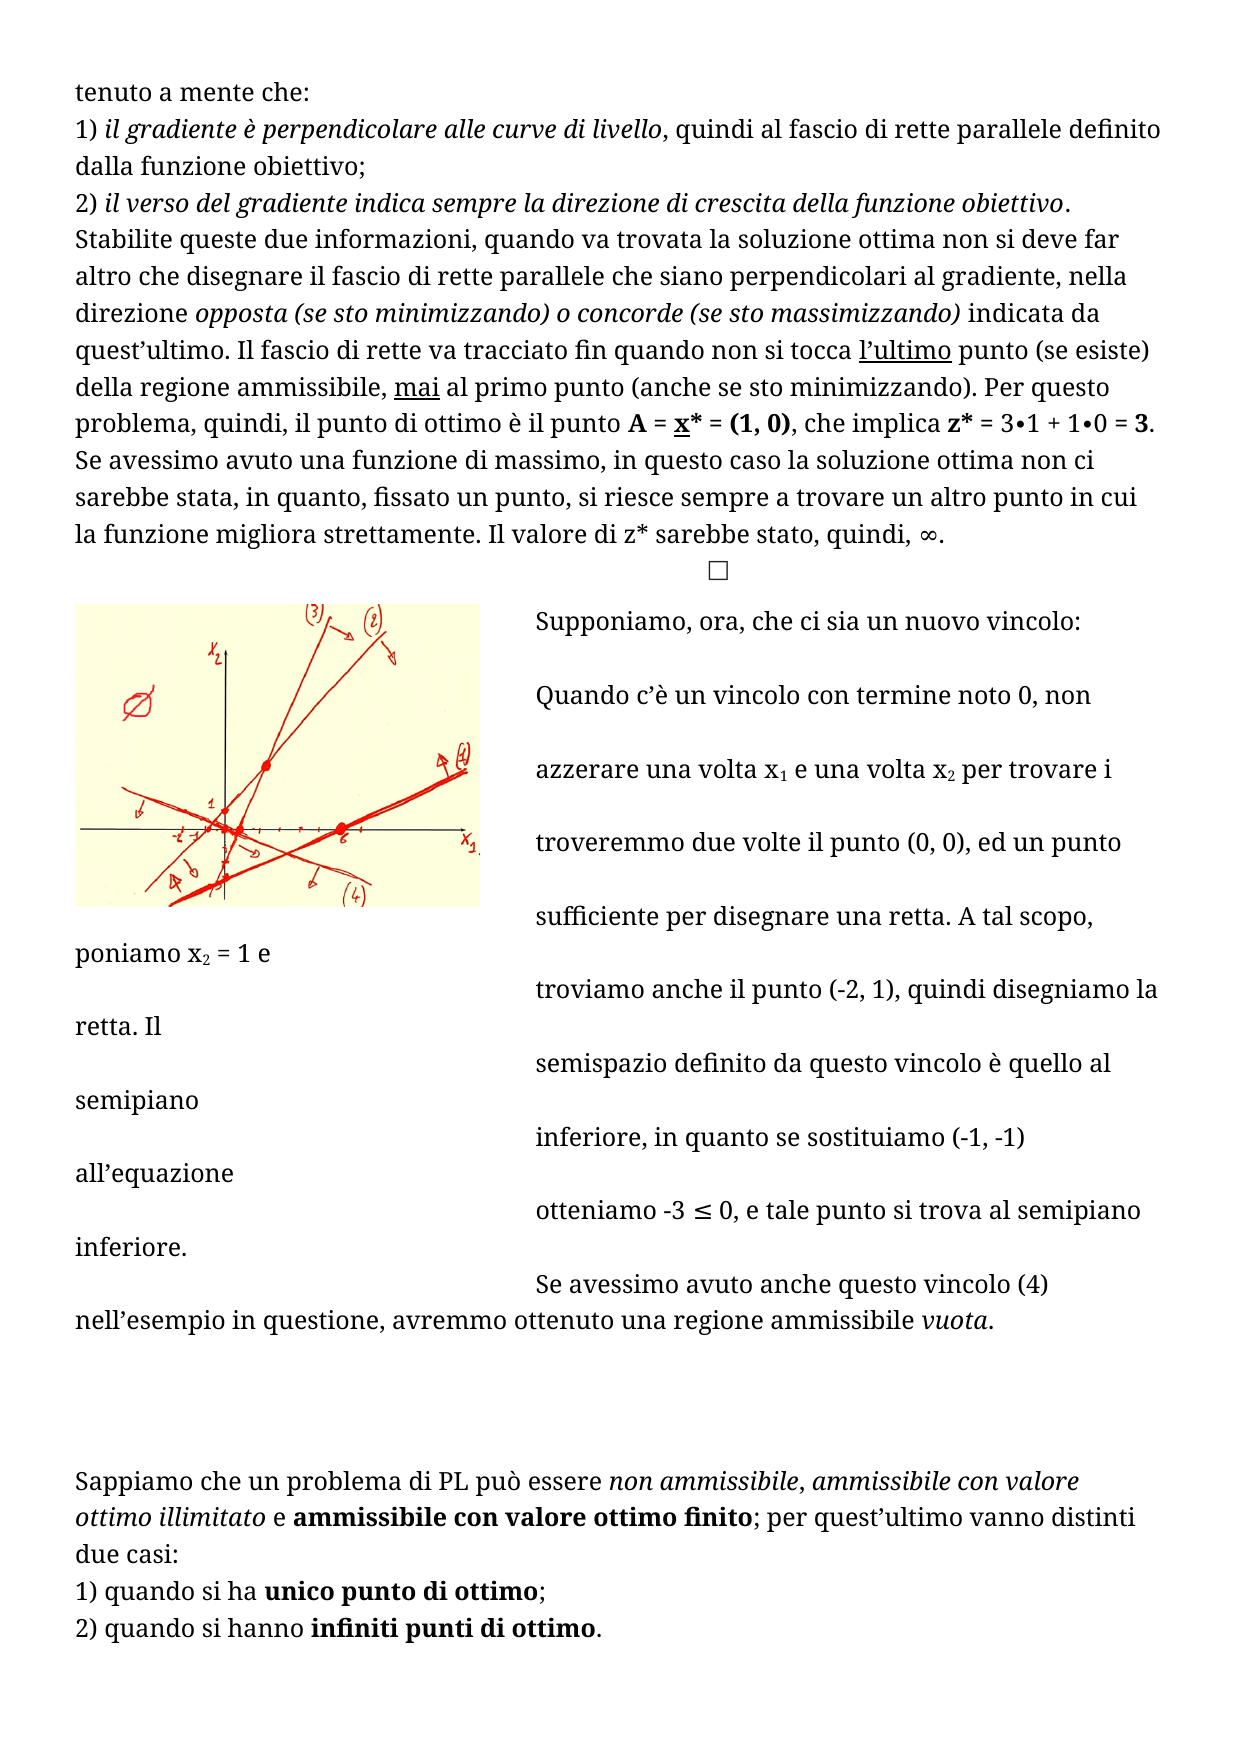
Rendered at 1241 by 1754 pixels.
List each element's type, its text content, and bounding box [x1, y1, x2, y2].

text Supponiamo, ora, che ci sia un nuovo vincolo: . Quando c’è un vincolo con termine noto 0, non possiamo azzerare una volta x1 e una volta x2 per trovare i punti, dato che troveremmo due volte il punto (0, 0), ed un punto non è sufficiente per disegnare una retta. A tal scopo, poniamo x2 = 1 e troviamo anche il punto (-2, 1), quindi disegniamo la retta. Il semispazio definito da questo vincolo è quello al semipiano inferiore, in quanto se sostituiamo (-1, -1) all’equazione otteniamo -3 ≤ 0, e tale punto si trova al semipiano inferiore. Se avessimo avuto anche questo vincolo (4) nell’esempio in questione, avremmo ottenuto una regione ammissibile vuota. [75, 603, 1165, 1337]
picture [75, 604, 481, 907]
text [75, 75, 1165, 584]
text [75, 1463, 1165, 1644]
